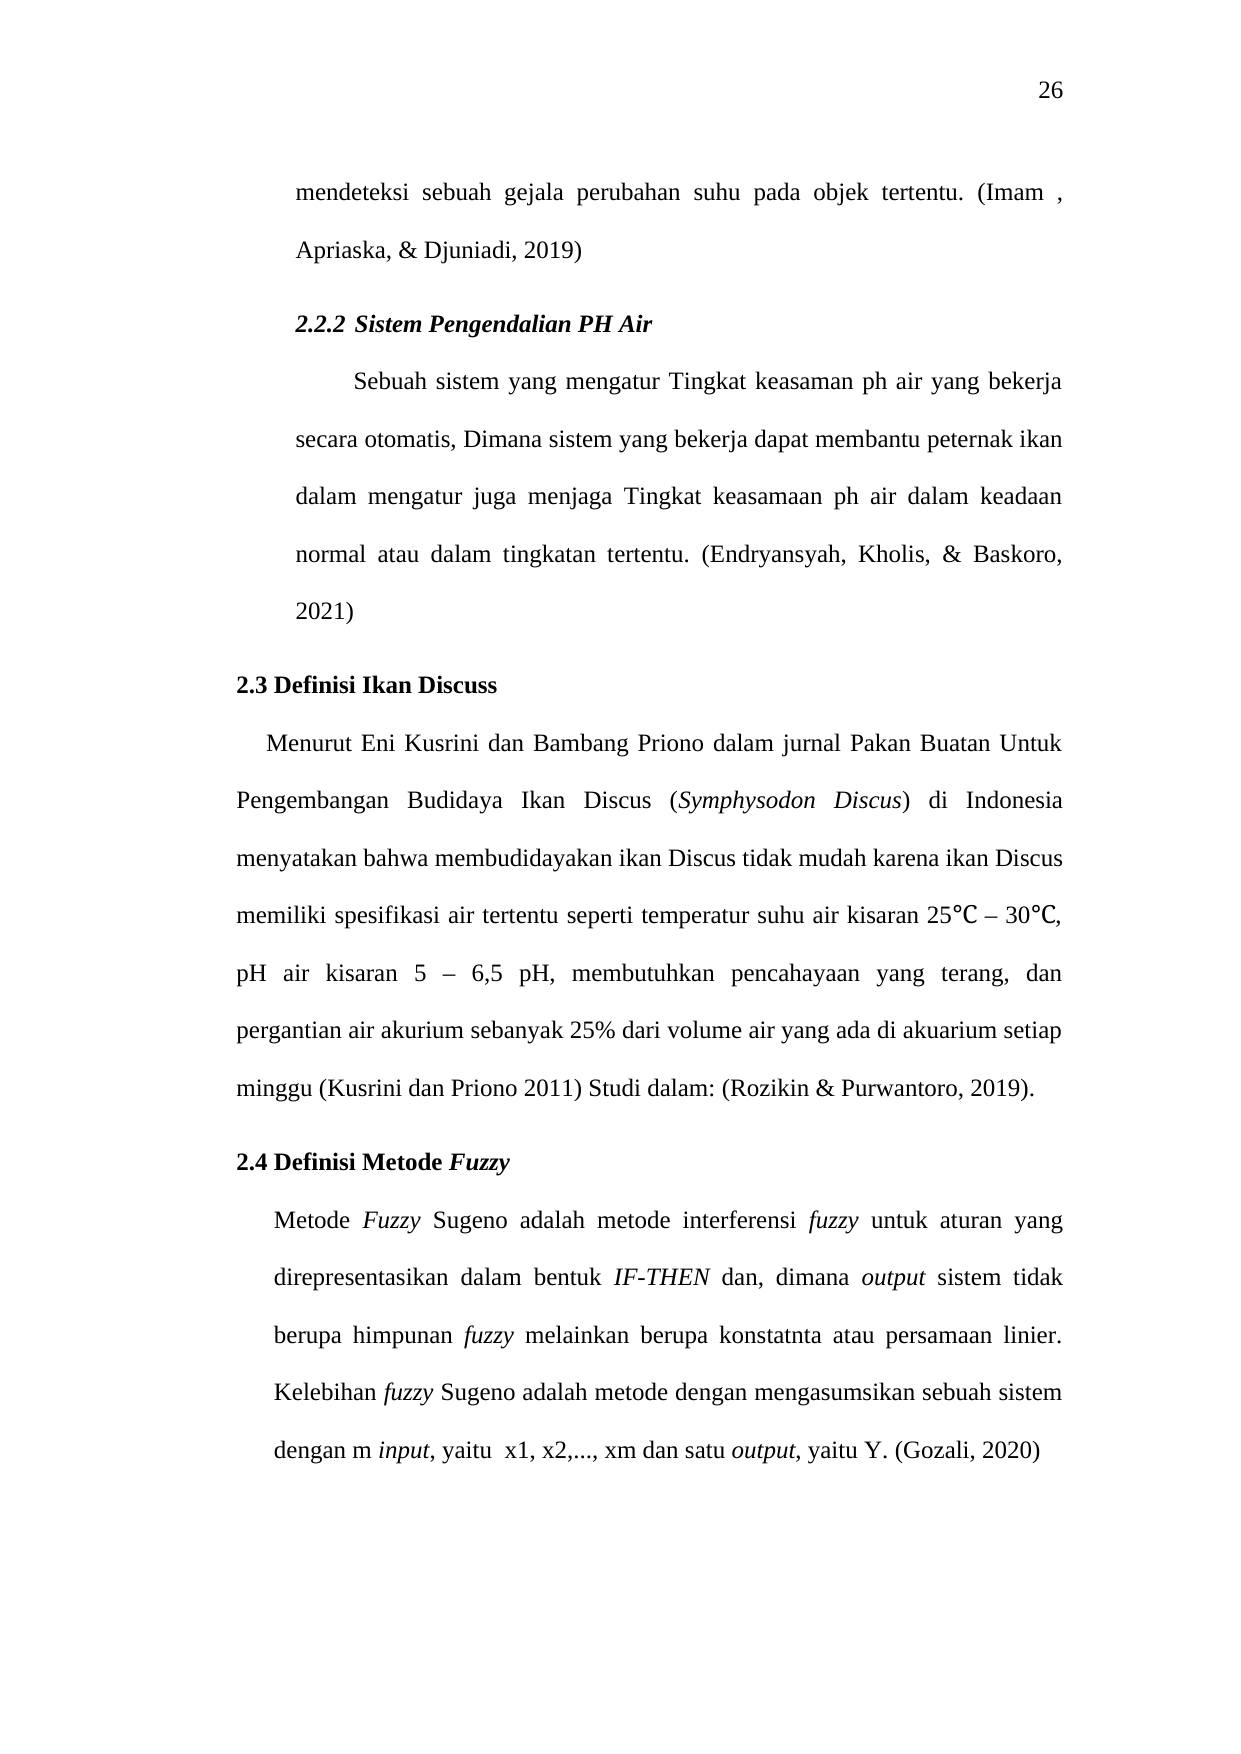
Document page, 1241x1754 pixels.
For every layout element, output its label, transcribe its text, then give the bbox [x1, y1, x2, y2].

text Sebuah sistem yang mengatur Tingkat keasaman ph air yang bekerja secara otomatis, Dimana sistem yang bekerja dapat membantu peternak ikan dalam mengatur juga menjaga Tingkat keasamaan ph air dalam keadaan normal atau dalam tingkatan tertentu. [295, 366, 1063, 625]
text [295, 177, 1063, 263]
text Metode Fuzzy Sugeno adalah metode interferensi fuzzy untuk aturan yang direpresentasikan dalam bentuk IF-THEN dan, dimana output sistem tidak berupa himpunan fuzzy melainkan berupa konstatnta atau persamaan linier. Kelebihan fuzzy Sugeno adalah metode dengan mengasumsikan sebuah sistem dengan m input, yaitu x1, x2,..., xm dan satu output, yaitu Y. [274, 1205, 1063, 1463]
subtitle Definisi Metode Fuzzy [236, 1147, 1063, 1176]
subtitle Definisi Ikan Discuss [236, 671, 1063, 699]
subtitle Sistem Pengendalian PH Air [295, 309, 1063, 338]
text Menurut Eni Kusrini dan Bambang Priono dalam jurnal Pakan Buatan Untuk Pengembangan Budidaya Ikan Discus (Symphysodon Discus) di Indonesia menyatakan bahwa membudidayakan ikan Discus tidak mudah karena ikan Discus memiliki spesifikasi air tertentu seperti temperatur suhu air kisaran 25℃ – 30℃, pH air kisaran 5 – 6,5 pH, membutuhkan pencahayaan yang terang, dan pergantian air akurium sebanyak 25% dari volume air yang ada di akuarium setiap minggu (Kusrini dan Priono 2011) Studi dalam: . [236, 728, 1063, 1102]
